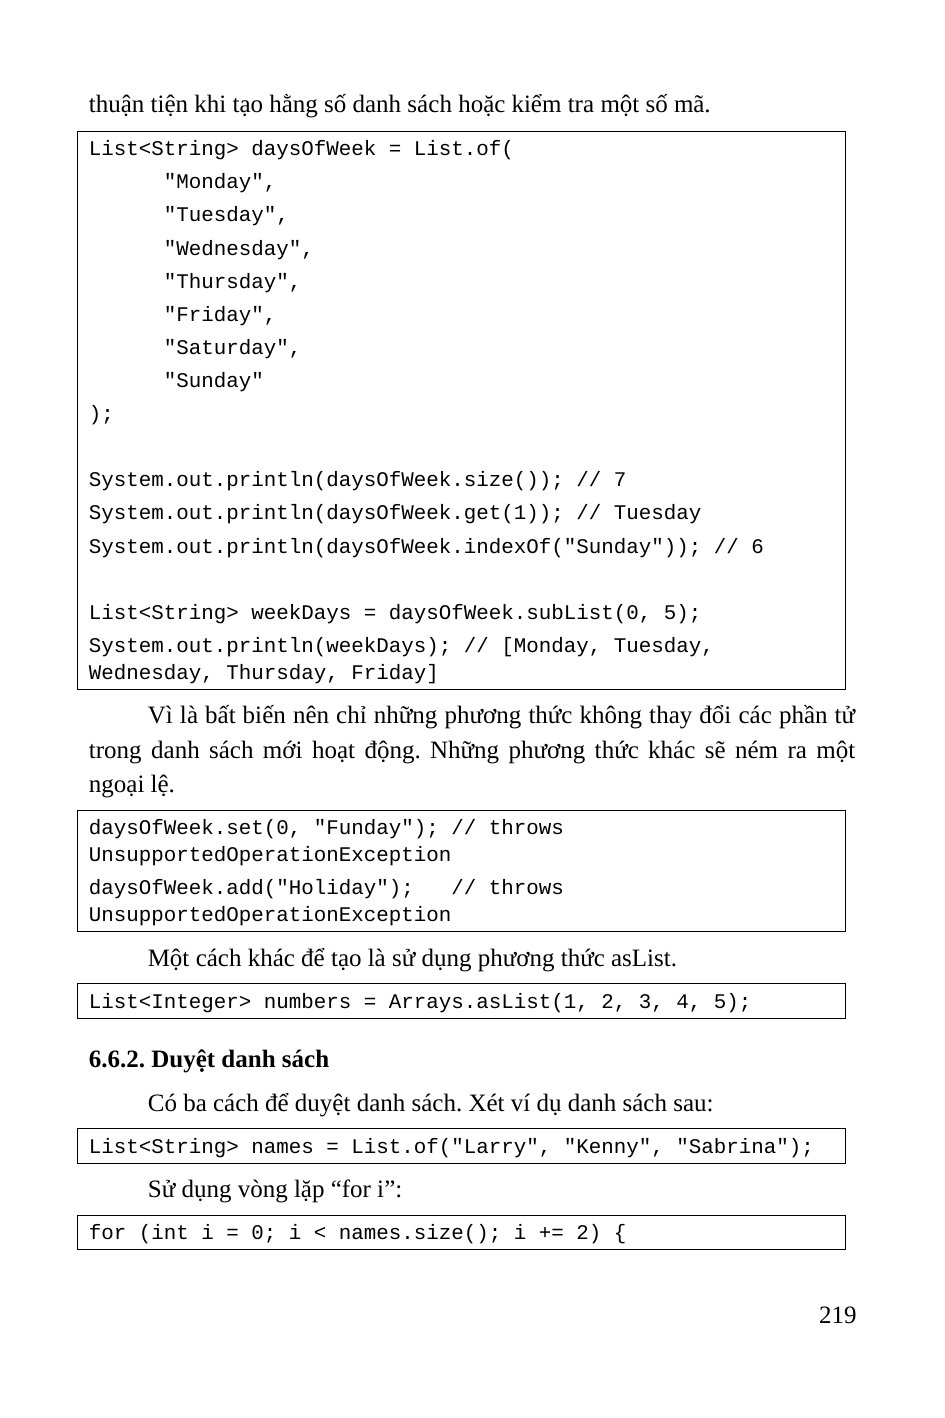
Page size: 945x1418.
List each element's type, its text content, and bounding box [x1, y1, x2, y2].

text Vì là bất biến nên chỉ những phương thức không thay đổi các phần tử trong danh sách mới hoạt động. Những phương thức khác sẽ ném ra một ngoại lệ. [89, 700, 856, 798]
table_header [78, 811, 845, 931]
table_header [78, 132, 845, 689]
text Có ba cách để duyệt danh sách. Xét ví dụ danh sách sau: [89, 1088, 856, 1116]
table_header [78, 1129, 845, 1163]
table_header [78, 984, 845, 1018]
text Một cách khác để tạo là sử dụng phương thức asList. [89, 943, 856, 971]
subtitle 6.6.2. Duyệt danh sách [89, 1044, 856, 1072]
text Sử dụng vòng lặp “for i”: [89, 1174, 856, 1203]
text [89, 89, 856, 117]
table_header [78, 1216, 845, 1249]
